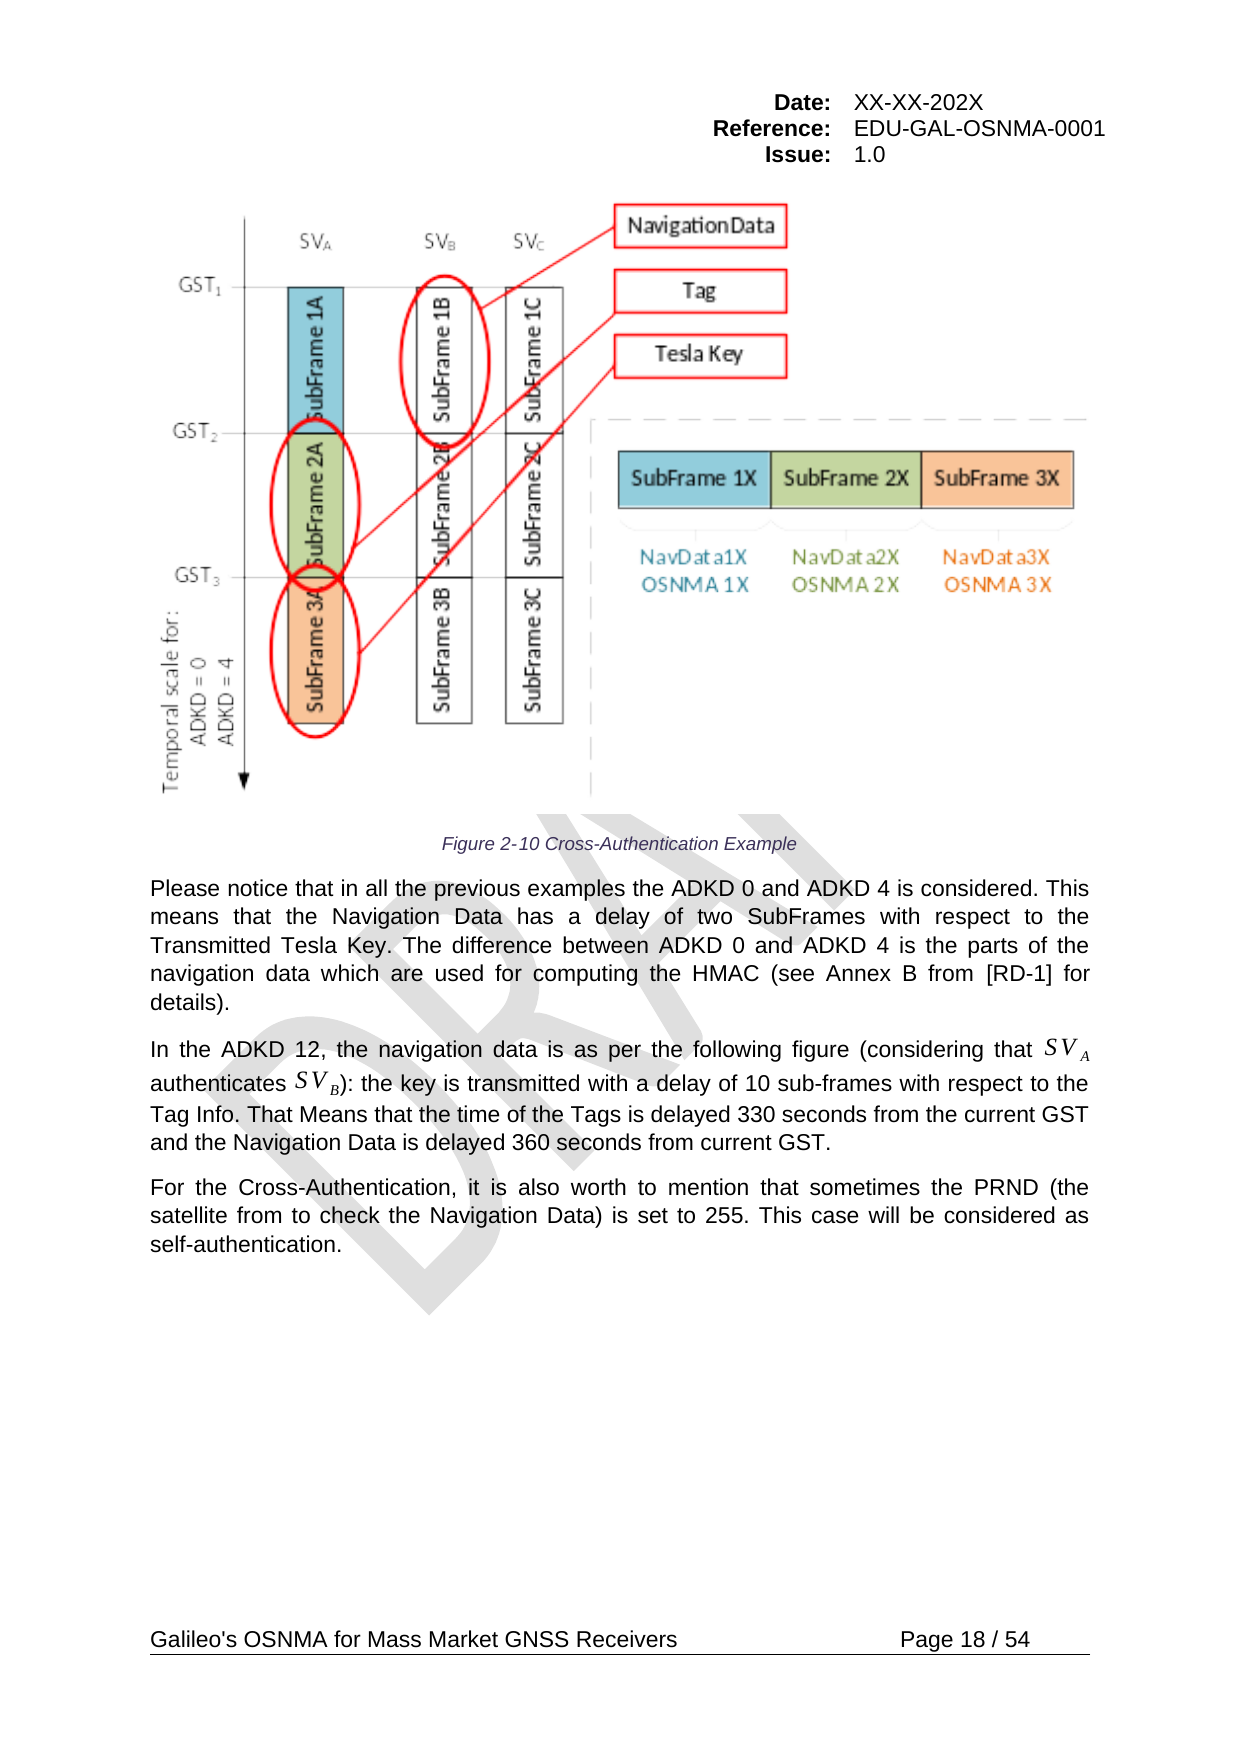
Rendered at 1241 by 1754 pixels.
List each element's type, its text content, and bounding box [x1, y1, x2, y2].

text In the ADKD 12, the navigation data is as per the following figure (considering that authenticates ): the key is transmitted with a delay of 10 sub-frames with respect to the Tag Info. That Means that the time of the Tags is delayed 330 seconds from the current GST and the Navigation Data is delayed 360 seconds from current GST. [150, 1034, 1090, 1155]
text For the Cross-Authentication, it is also worth to mention that sometimes the PRND (the satellite from to check the Navigation Data) is set to 255. This case will be considered as self-authentication. [150, 1174, 1090, 1257]
text Please notice that in all the previous examples the ADKD 0 and ADKD 4 is considered. This means that the Navigation Data has a delay of two SubFrames with respect to the Transmitted Tesla Key. The difference between ADKD 0 and ADKD 4 is the parts of the navigation data which are used for computing the HMAC (see Annex B from [RD-1] for details). [150, 875, 1090, 1015]
